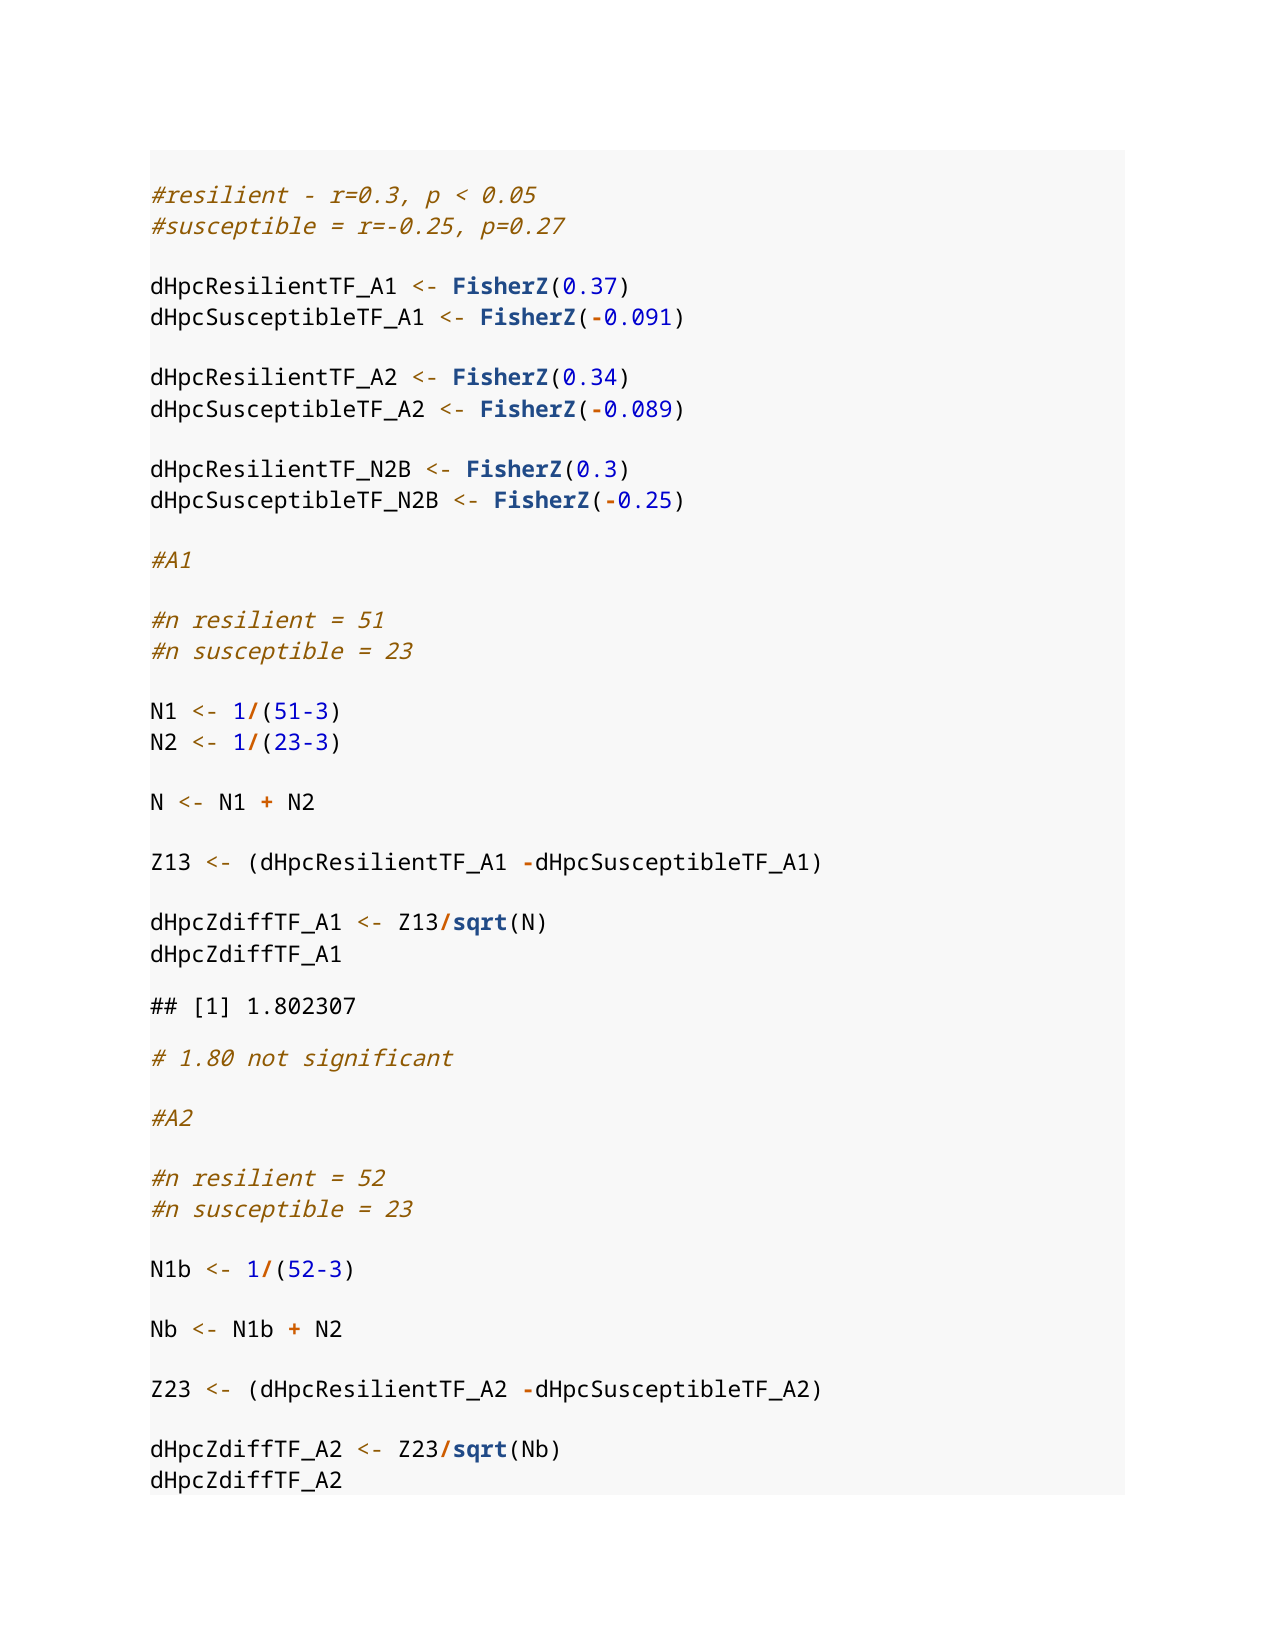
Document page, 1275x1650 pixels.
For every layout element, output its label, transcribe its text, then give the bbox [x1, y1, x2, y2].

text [150, 150, 1125, 969]
text # 1.80 not significant #A2 #n resilient = 52 #n susceptible = 23 N1b <- 1/(52-3) Nb <- N1b + N2 Z23 <- (dHpcResilientTF_A2 -dHpcSusceptibleTF_A2) dHpcZdiffTF_A2 <- Z23/sqrt(Nb) dHpcZdiffTF_A2 [150, 1042, 1125, 1495]
text ## [1] 1.802307 [150, 989, 1125, 1021]
